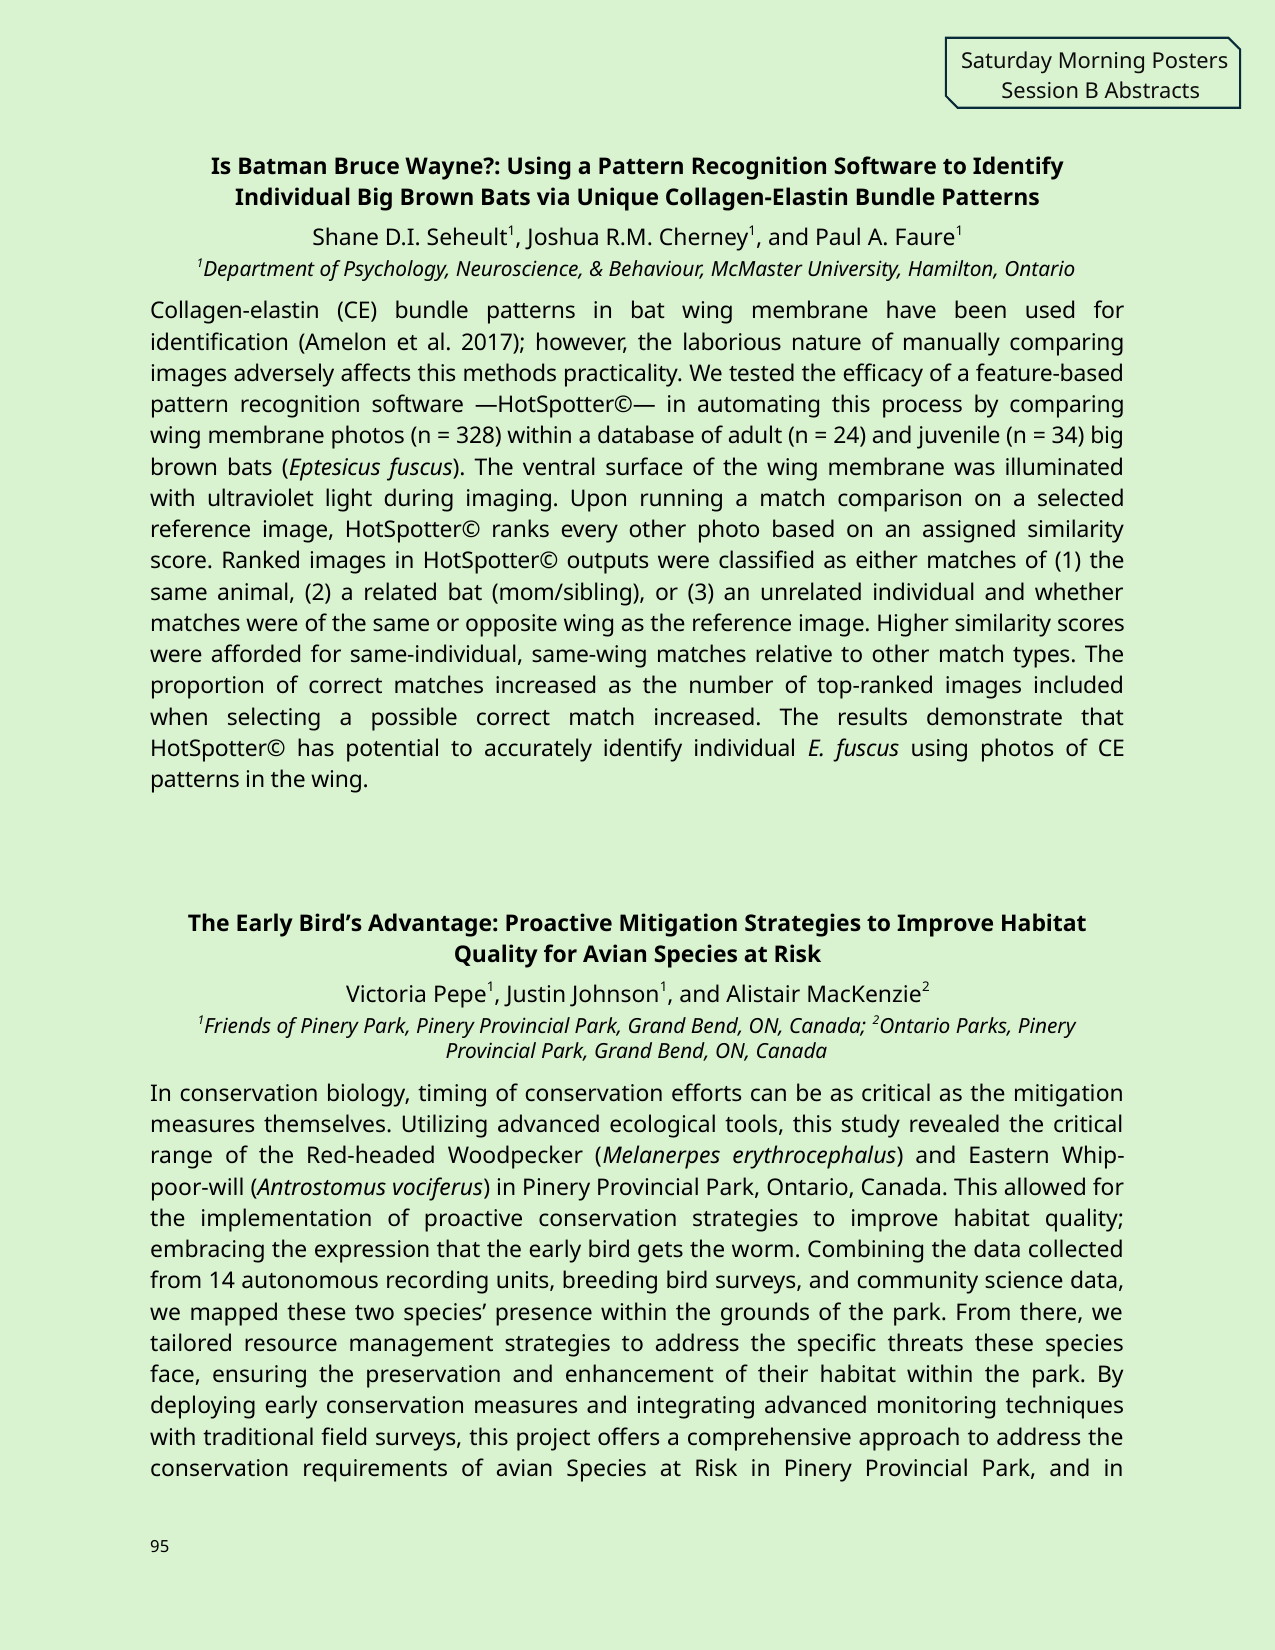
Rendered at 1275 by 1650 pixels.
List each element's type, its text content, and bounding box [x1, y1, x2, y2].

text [150, 1077, 1125, 1483]
list Shane D.I. Seheult1, Joshua R.M. Cherney1, and Paul A. Faure1 [150, 221, 1125, 252]
title The Early Bird’s Advantage: Proactive Mitigation Strategies to Improve Habitat Quality for Avian Species at Risk [150, 907, 1125, 969]
text 1Friends of Pinery Park, Pinery Provincial Park, Grand Bend, ON, Canada; 2Ontario Parks, Pinery Provincial Park, Grand Bend, ON, Canada [150, 1013, 1125, 1064]
text 1Department of Psychology, Neuroscience, & Behaviour, McMaster University, Hamilton, Ontario [150, 256, 1125, 282]
title Is Batman Bruce Wayne?: Using a Pattern Recognition Software to Identify Individual Big Brown Bats via Unique Collagen-Elastin Bundle Patterns [150, 150, 1125, 212]
text Collagen-elastin (CE) bundle patterns in bat wing membrane have been used for identification (Amelon et al. 2017); however, the laborious nature of manually comparing images adversely affects this methods practicality. We tested the efficacy of a feature-based pattern recognition software —HotSpotter©— in automating this process by comparing wing membrane photos (n = 328) within a database of adult (n = 24) and juvenile (n = 34) big brown bats (Eptesicus fuscus). The ventral surface of the wing membrane was illuminated with ultraviolet light during imaging. Upon running a match comparison on a selected reference image, HotSpotter© ranks every other photo based on an assigned similarity score. Ranked images in HotSpotter© outputs were classified as either matches of (1) the same animal, (2) a related bat (mom/sibling), or (3) an unrelated individual and whether matches were of the same or opposite wing as the reference image. Higher similarity scores were afforded for same-individual, same-wing matches relative to other match types. The proportion of correct matches increased as the number of top-ranked images included when selecting a possible correct match increased. The results demonstrate that HotSpotter© has potential to accurately identify individual E. fuscus using photos of CE patterns in the wing. [150, 294, 1125, 794]
list Victoria Pepe1, Justin Johnson1, and Alistair MacKenzie2 [150, 978, 1125, 1009]
